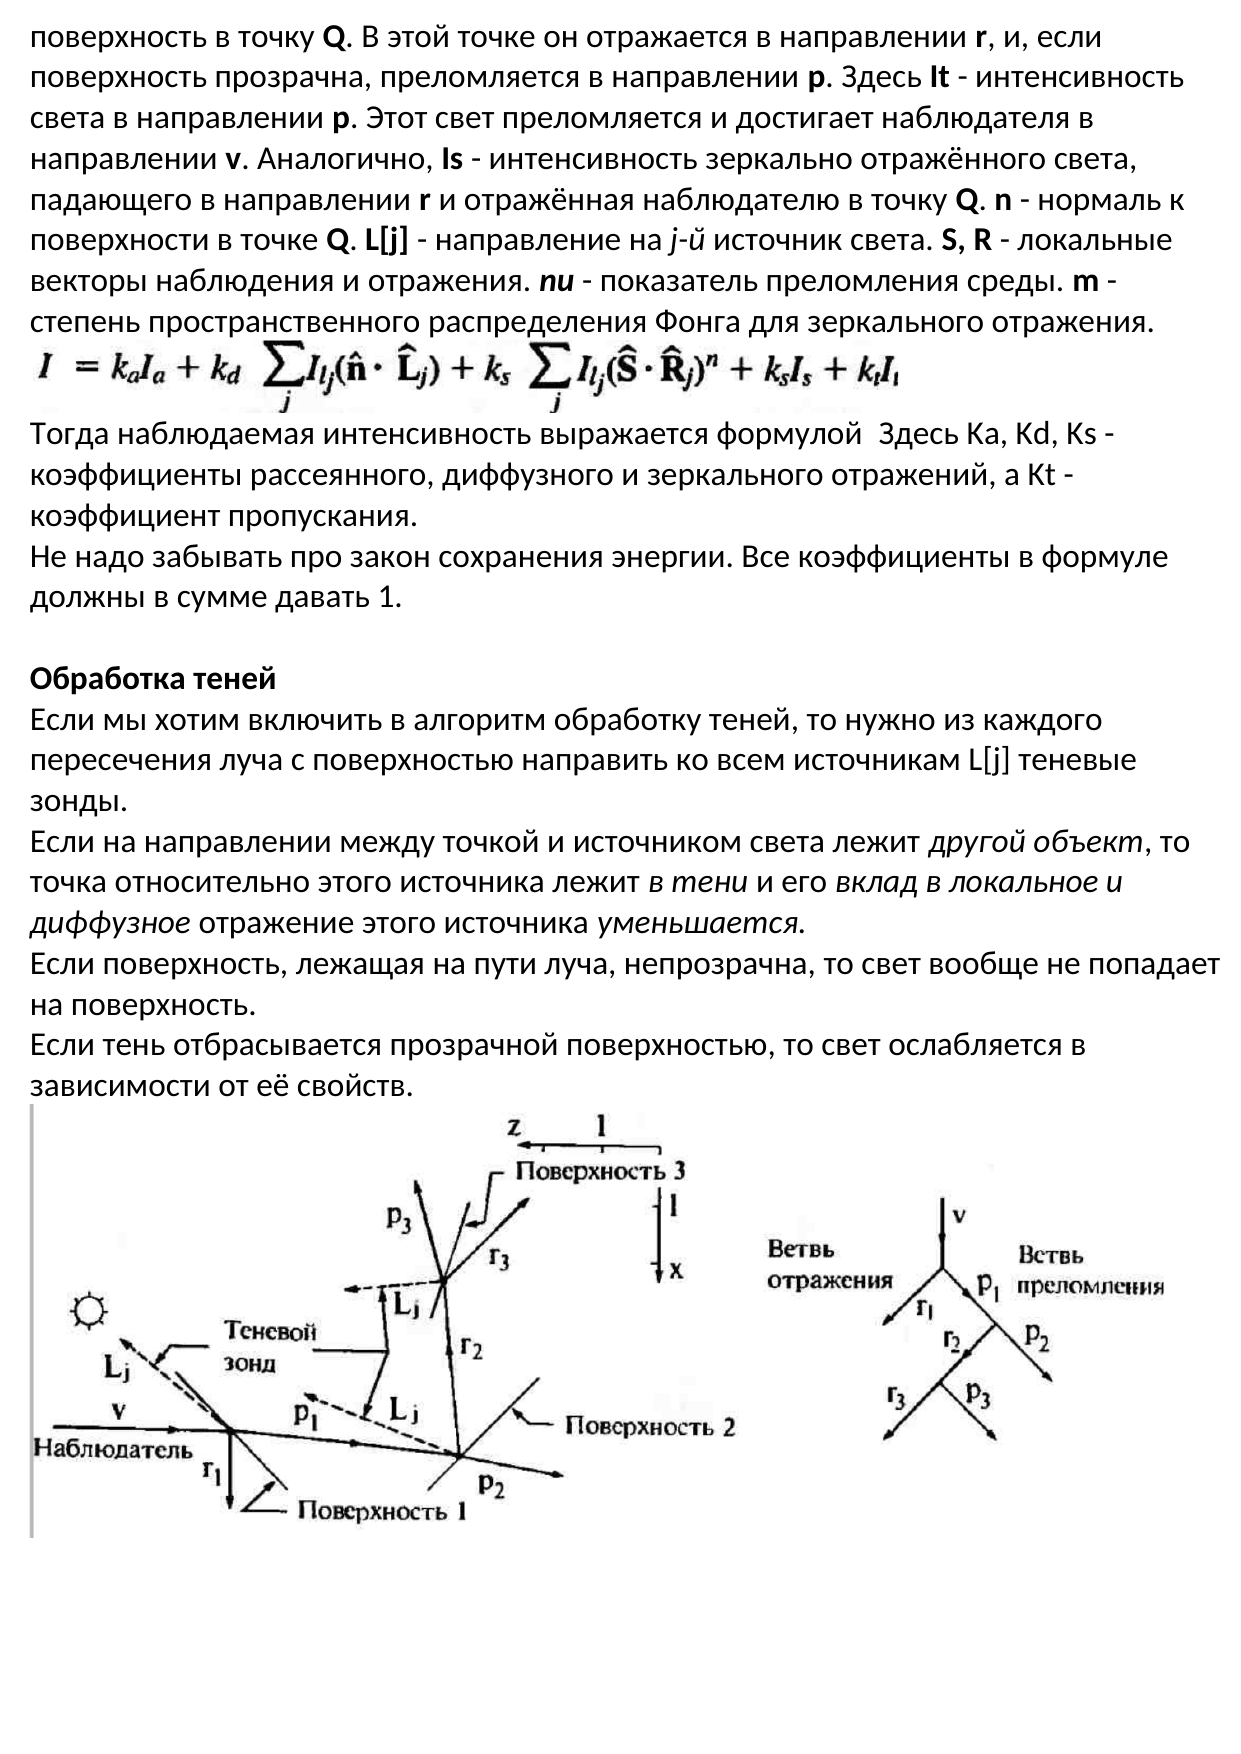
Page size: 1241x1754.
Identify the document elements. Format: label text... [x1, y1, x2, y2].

text Если на направлении между точкой и источником света лежит другой объект, то точка относительно этого источника лежит в тени и его вклад в локальное и диффузное отражение этого источника уменьшается. [29, 1023, 1226, 1146]
text Обработка теней [29, 860, 1226, 901]
picture [752, 17, 1237, 408]
text Не надо забывать про закон сохранения энергии. Все коэффициенты в формуле должны в сумме давать 1. [29, 738, 1226, 820]
text Если тень отбрасывается прозрачной поверхностью, то свет ослабляется в зависимости от её свойств. [29, 1227, 1226, 1308]
picture [29, 544, 899, 616]
text Если поверхность, лежащая на пути луча, непрозрачна, то свет вообще не попадает на поверхность. [29, 1146, 1226, 1227]
text Если мы хотим включить в алгоритм обработку теней, то нужно из каждого пересечения луча с поверхностью направить ко всем источникам L[j] теневые зонды. [29, 901, 1226, 1023]
text Тогда наблюдаемая интенсивность выражается формулой Здесь Ka, Kd, Ks - коэффициенты рассеянного, диффузного и зеркального отражений, а Kt - коэффициент пропускания. [29, 616, 1226, 738]
